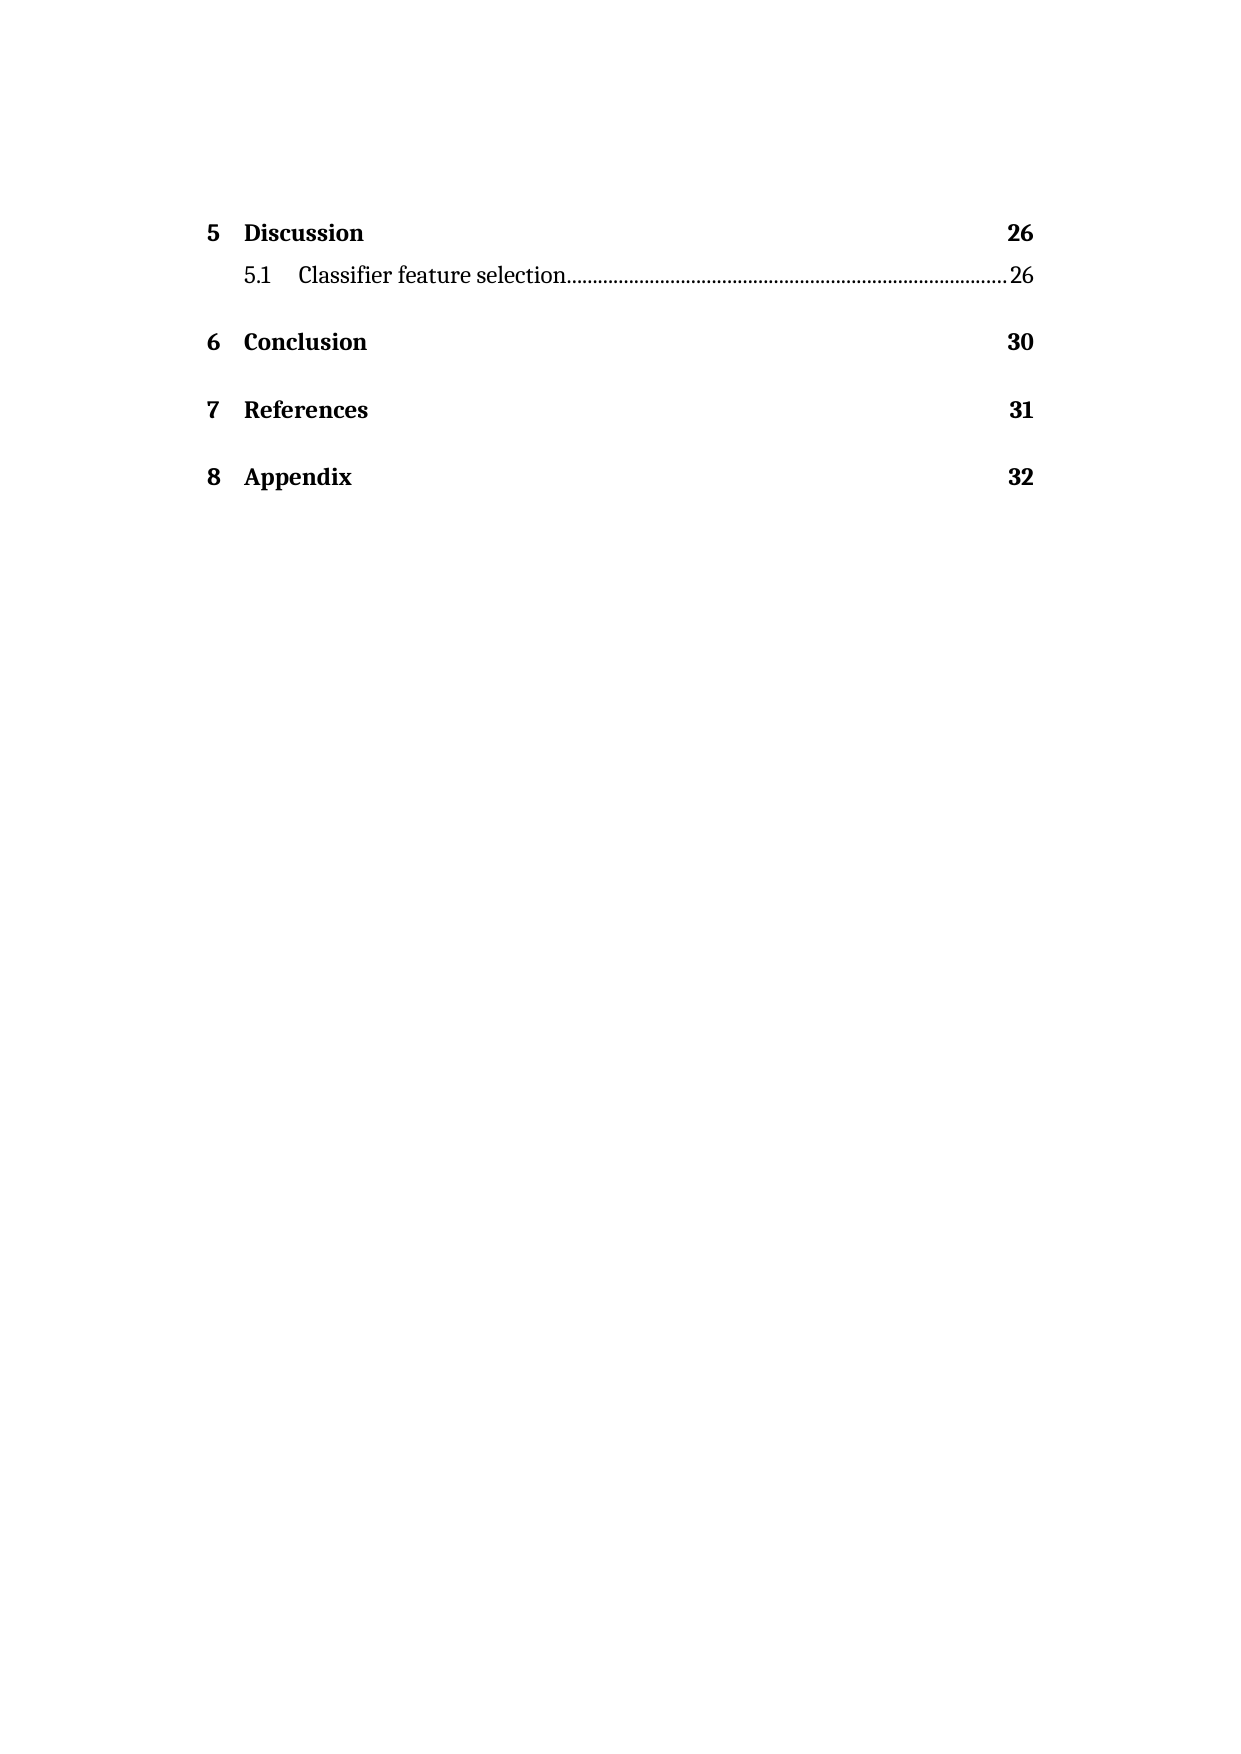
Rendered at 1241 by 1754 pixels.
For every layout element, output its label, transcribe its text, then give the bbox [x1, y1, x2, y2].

text 6 Conclusion 30 [207, 328, 1033, 357]
text 5 Discussion 26 [207, 218, 1033, 247]
text 8 Appendix 32 [207, 463, 1033, 492]
text 7 References 31 [207, 396, 1033, 424]
text 5.1 Classifier feature selection 26 [244, 261, 1033, 290]
